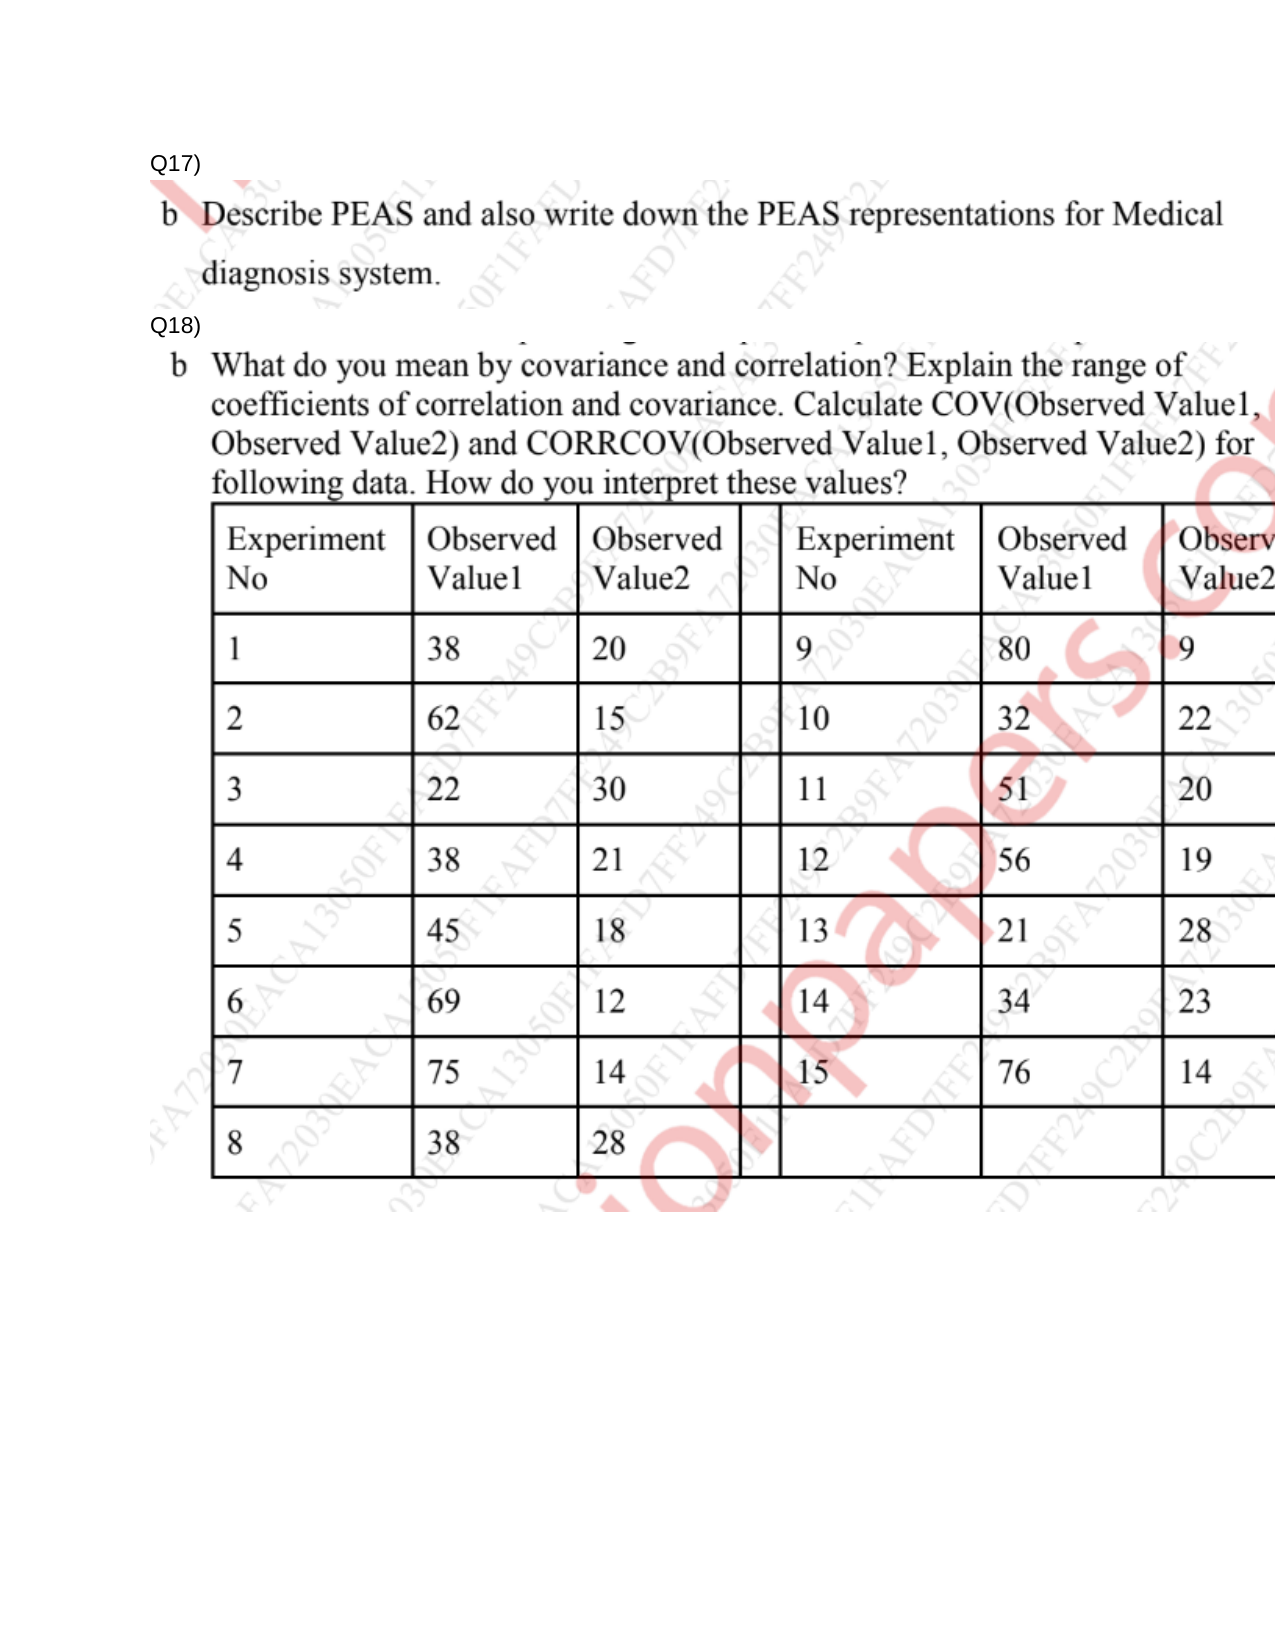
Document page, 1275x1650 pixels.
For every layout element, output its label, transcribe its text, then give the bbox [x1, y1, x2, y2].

picture [150, 342, 1275, 1212]
text Q18) [150, 312, 1125, 342]
text Q17) [150, 150, 1125, 176]
picture [150, 180, 1275, 309]
